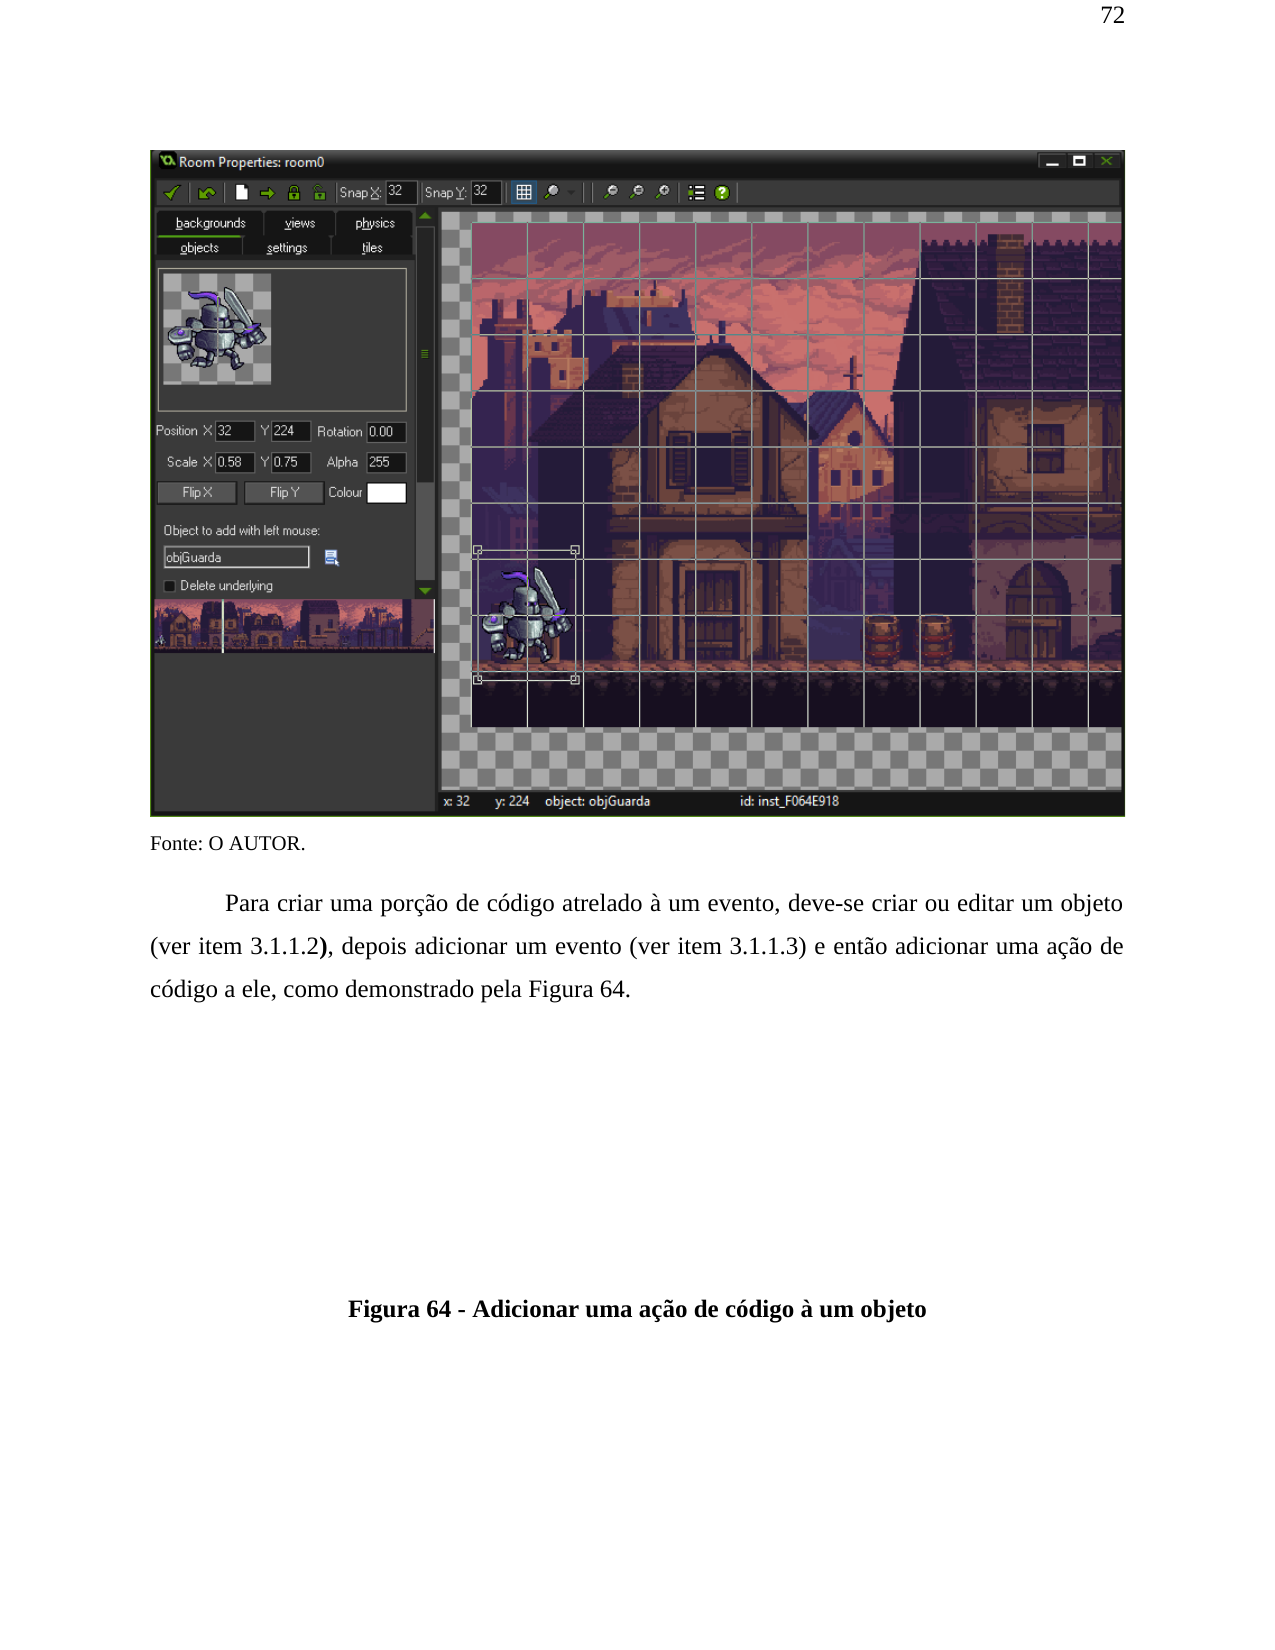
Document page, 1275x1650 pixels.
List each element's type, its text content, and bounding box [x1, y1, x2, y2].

text Figura 64 - Adicionar uma ação de código à um objeto [150, 1294, 1125, 1323]
text Para criar uma porção de código atrelado à um evento, deve-se criar ou editar um objeto (ver item 3.1.1.2), depois adicionar um evento (ver item 3.1.1.3) e então adicionar uma ação de código a ele, como demonstrado pela Figura 64. [150, 888, 1125, 1003]
text Fonte: O AUTOR. [150, 831, 1125, 855]
picture [150, 150, 1125, 817]
